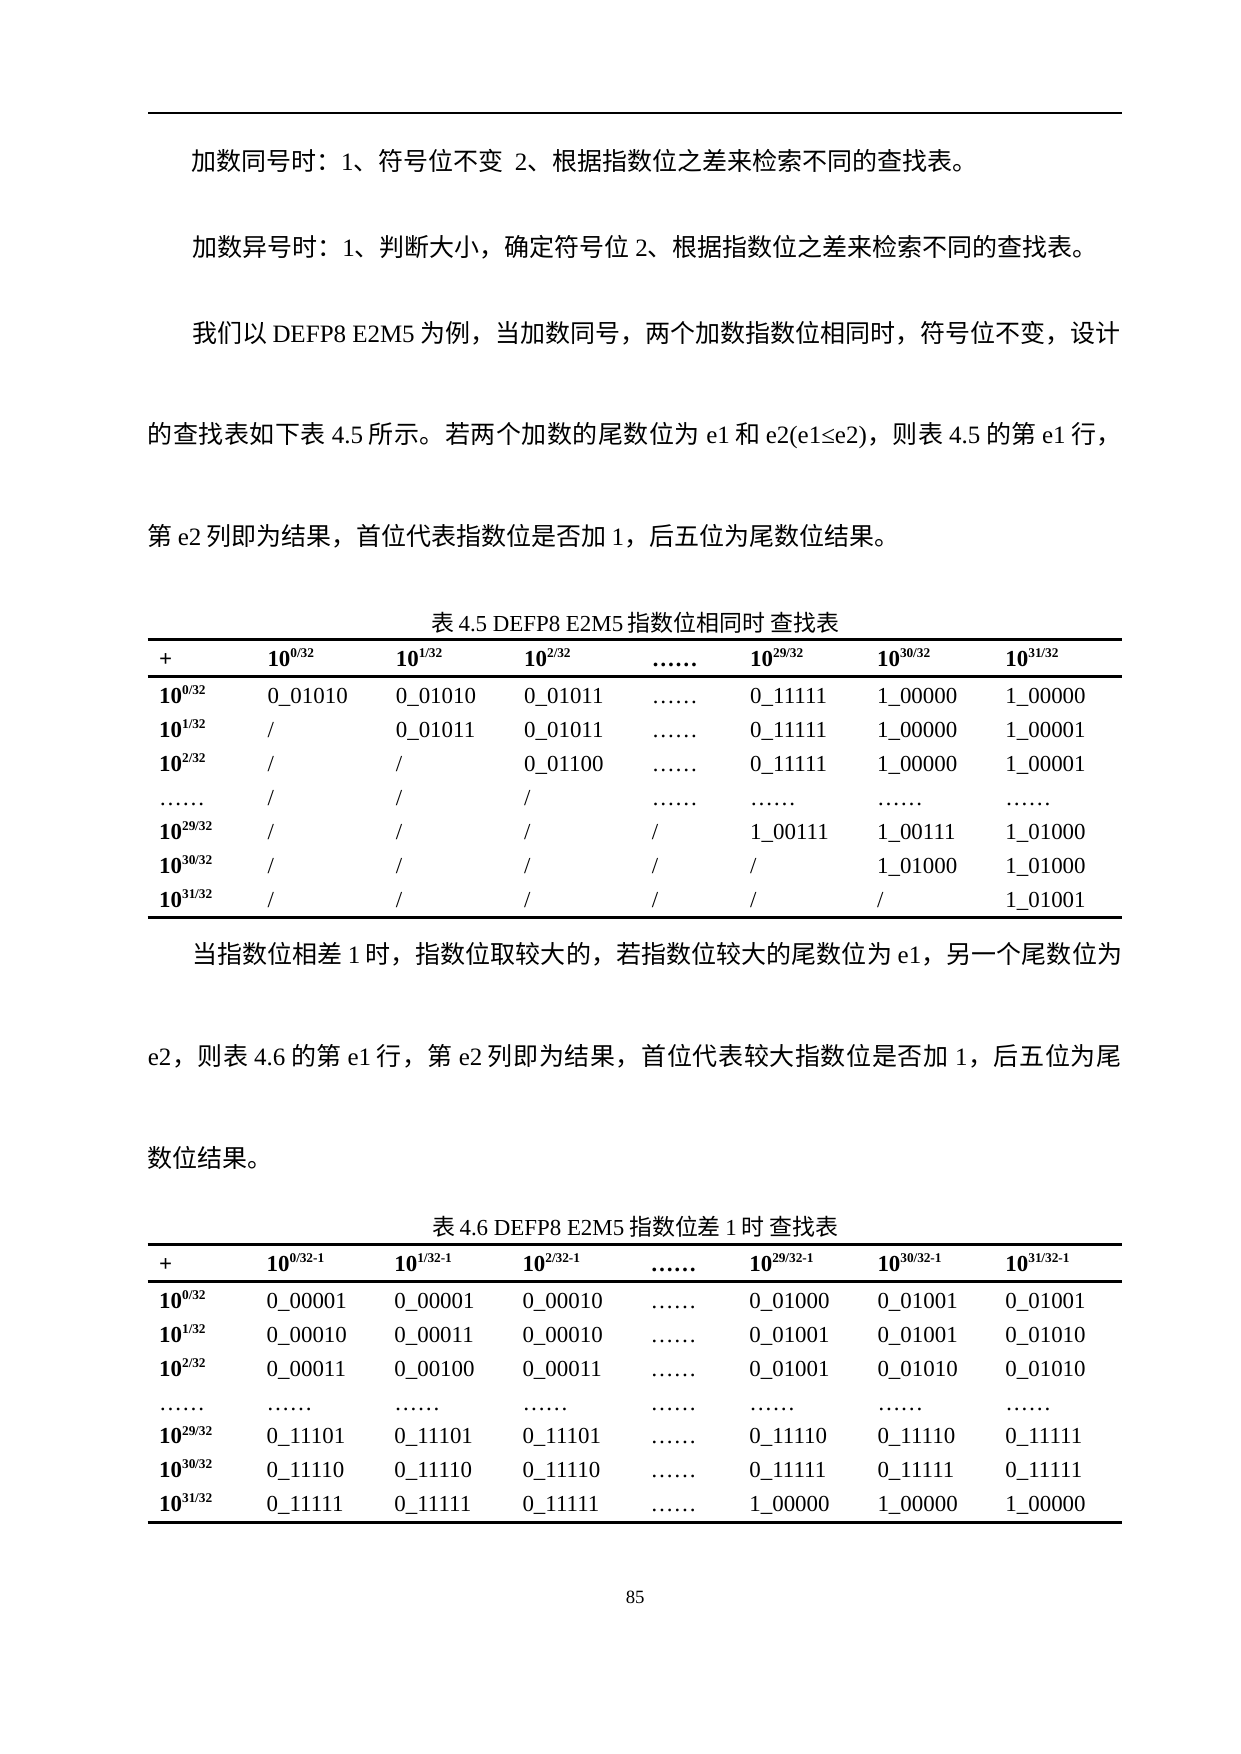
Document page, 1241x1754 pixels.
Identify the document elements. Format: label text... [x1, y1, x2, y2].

table_cell 0_11111 [738, 1453, 866, 1487]
table_cell 0_11111 [994, 1419, 1122, 1453]
table_cell …… [639, 1419, 738, 1453]
text 加数同号时：1、符号位不变 2、根据指数位之差来检索不同的查找表。 [148, 125, 1122, 193]
table_cell 0_00001 [255, 1283, 383, 1317]
table_cell …… [639, 1453, 738, 1487]
table_cell …… [640, 746, 739, 780]
table_cell 0_11111 [511, 1487, 639, 1521]
table_cell 0_11110 [738, 1419, 866, 1453]
table_cell / [256, 848, 384, 882]
table_cell 1_00000 [866, 678, 994, 712]
table_header 1030/32-1 [866, 1246, 994, 1280]
table_header 100/32 [256, 641, 384, 675]
table_cell 0_11101 [383, 1419, 511, 1453]
table_cell 1_00000 [994, 1487, 1122, 1521]
table_cell / [739, 848, 866, 882]
table_header + [148, 1246, 255, 1280]
table_cell 0_11110 [866, 1419, 994, 1453]
table_cell 0_01000 [738, 1283, 866, 1317]
table_cell 0_01010 [256, 678, 384, 712]
text 表4.6 DEFP8 E2M5指数位差1时 查找表 [148, 1209, 1122, 1243]
table_cell 0_11111 [739, 712, 866, 746]
table_cell 1029/32 [148, 814, 256, 848]
table_cell 1_00000 [866, 1487, 994, 1521]
table_cell / [513, 780, 640, 814]
table_cell / [256, 814, 384, 848]
table_cell …… [639, 1385, 738, 1419]
table_cell …… [739, 780, 866, 814]
table_cell / [256, 712, 384, 746]
table_cell 1_00000 [738, 1487, 866, 1521]
table_cell / [640, 882, 739, 916]
table_cell 101/32 [148, 1317, 255, 1351]
table_cell / [384, 848, 513, 882]
table_cell 1_01000 [994, 848, 1122, 882]
text 当指数位相差1时，指数位取较大的，若指数位较大的尾数位为e1，另一个尾数位为e2，则表4.6的第e1行，第e2列即为结果，首位代表较大指数位是否加1，后五位为尾数位结果。 [148, 919, 1122, 1191]
table_cell …… [640, 780, 739, 814]
table_cell 0_00010 [255, 1317, 383, 1351]
table_cell …… [640, 712, 739, 746]
table_cell 0_11111 [866, 1453, 994, 1487]
table_cell 0_01010 [994, 1351, 1122, 1385]
table_cell 0_11111 [994, 1453, 1122, 1487]
table_cell 0_00001 [383, 1283, 511, 1317]
table_cell …… [148, 780, 256, 814]
table_cell 0_01001 [738, 1351, 866, 1385]
table_cell …… [639, 1351, 738, 1385]
table_cell / [256, 882, 384, 916]
table_cell / [384, 814, 513, 848]
text 我们以DEFP8 E2M5为例，当加数同号，两个加数指数位相同时，符号位不变，设计的查找表如下表4.5所示。若两个加数的尾数位为e1和e2(e1≤e2)，则表4.5的第e1行，第e2列即为结果，首位代表指数位是否加1，后五位为尾数位结果。 [148, 297, 1122, 569]
table_cell 0_00010 [511, 1317, 639, 1351]
table_cell 1_00000 [994, 678, 1122, 712]
table_cell 1_00000 [866, 712, 994, 746]
table_cell 0_01100 [513, 746, 640, 780]
table_cell 1_01001 [994, 882, 1122, 916]
table_cell 0_00011 [383, 1317, 511, 1351]
table_cell 1_00000 [866, 746, 994, 780]
table_cell 1_01000 [994, 814, 1122, 848]
table_cell 1_00001 [994, 746, 1122, 780]
table_header …… [639, 1246, 738, 1280]
table_header 101/32-1 [383, 1246, 511, 1280]
table_cell …… [994, 780, 1122, 814]
table_cell …… [511, 1385, 639, 1419]
table_cell 0_01011 [513, 712, 640, 746]
table_cell …… [255, 1385, 383, 1419]
table_cell 0_11111 [255, 1487, 383, 1521]
table_cell / [513, 814, 640, 848]
table_header 1031/32-1 [994, 1246, 1122, 1280]
table_cell 1_00111 [739, 814, 866, 848]
table_cell 0_00100 [383, 1351, 511, 1385]
table_cell 0_00011 [511, 1351, 639, 1385]
table_cell / [384, 780, 513, 814]
table_cell 0_11111 [739, 678, 866, 712]
table_cell …… [383, 1385, 511, 1419]
table_cell 102/32 [148, 1351, 255, 1385]
table_cell 0_01001 [866, 1317, 994, 1351]
table_cell / [739, 882, 866, 916]
table_cell 100/32 [148, 1283, 255, 1317]
table_cell 0_00011 [255, 1351, 383, 1385]
table_cell …… [640, 678, 739, 712]
table_cell 1030/32 [148, 848, 256, 882]
table_header 1031/32 [994, 641, 1122, 675]
table_header 1029/32-1 [738, 1246, 866, 1280]
table_cell …… [148, 1385, 255, 1419]
table_header + [148, 641, 256, 675]
table_cell / [384, 746, 513, 780]
table_cell …… [639, 1487, 738, 1521]
table_cell …… [738, 1385, 866, 1419]
table_cell 0_11110 [255, 1453, 383, 1487]
table_header 101/32 [384, 641, 513, 675]
table_cell 0_11111 [383, 1487, 511, 1521]
table_cell 1030/32 [148, 1453, 255, 1487]
table_cell / [640, 814, 739, 848]
table_cell …… [866, 1385, 994, 1419]
table_cell / [256, 746, 384, 780]
table_cell / [513, 848, 640, 882]
table_header 102/32-1 [511, 1246, 639, 1280]
table_cell …… [639, 1283, 738, 1317]
table_cell 0_01001 [866, 1283, 994, 1317]
table_header 102/32 [513, 641, 640, 675]
table_header 1030/32 [866, 641, 994, 675]
table_cell / [256, 780, 384, 814]
table_cell 0_01001 [738, 1317, 866, 1351]
table_cell 100/32 [148, 678, 256, 712]
table_cell 0_11110 [383, 1453, 511, 1487]
table_cell 0_01010 [384, 678, 513, 712]
table_cell / [866, 882, 994, 916]
table_cell 1031/32 [148, 882, 256, 916]
table_cell …… [994, 1385, 1122, 1419]
table_cell 0_11111 [739, 746, 866, 780]
table_cell 102/32 [148, 746, 256, 780]
table_cell 0_11101 [255, 1419, 383, 1453]
table_cell 0_01010 [866, 1351, 994, 1385]
table_header 100/32-1 [255, 1246, 383, 1280]
table_cell …… [866, 780, 994, 814]
table_cell 1_00001 [994, 712, 1122, 746]
table_cell / [640, 848, 739, 882]
table_cell …… [639, 1317, 738, 1351]
table_cell 0_00010 [511, 1283, 639, 1317]
table_cell 0_01001 [994, 1283, 1122, 1317]
table_cell 0_01010 [994, 1317, 1122, 1351]
table_header 1029/32 [739, 641, 866, 675]
table_cell 1_00111 [866, 814, 994, 848]
table_cell / [513, 882, 640, 916]
text 表4.5 DEFP8 E2M5指数位相同时 查找表 [148, 604, 1122, 638]
text 加数异号时：1、判断大小，确定符号位 2、根据指数位之差来检索不同的查找表。 [148, 211, 1122, 279]
table_cell 0_01011 [384, 712, 513, 746]
table_cell 1031/32 [148, 1487, 255, 1521]
table_cell 1_01000 [866, 848, 994, 882]
table_header …… [640, 641, 739, 675]
table_cell 101/32 [148, 712, 256, 746]
table_cell 0_11110 [511, 1453, 639, 1487]
table_cell 0_11101 [511, 1419, 639, 1453]
table_cell 0_01011 [513, 678, 640, 712]
table_cell / [384, 882, 513, 916]
table_cell 1029/32 [148, 1419, 255, 1453]
